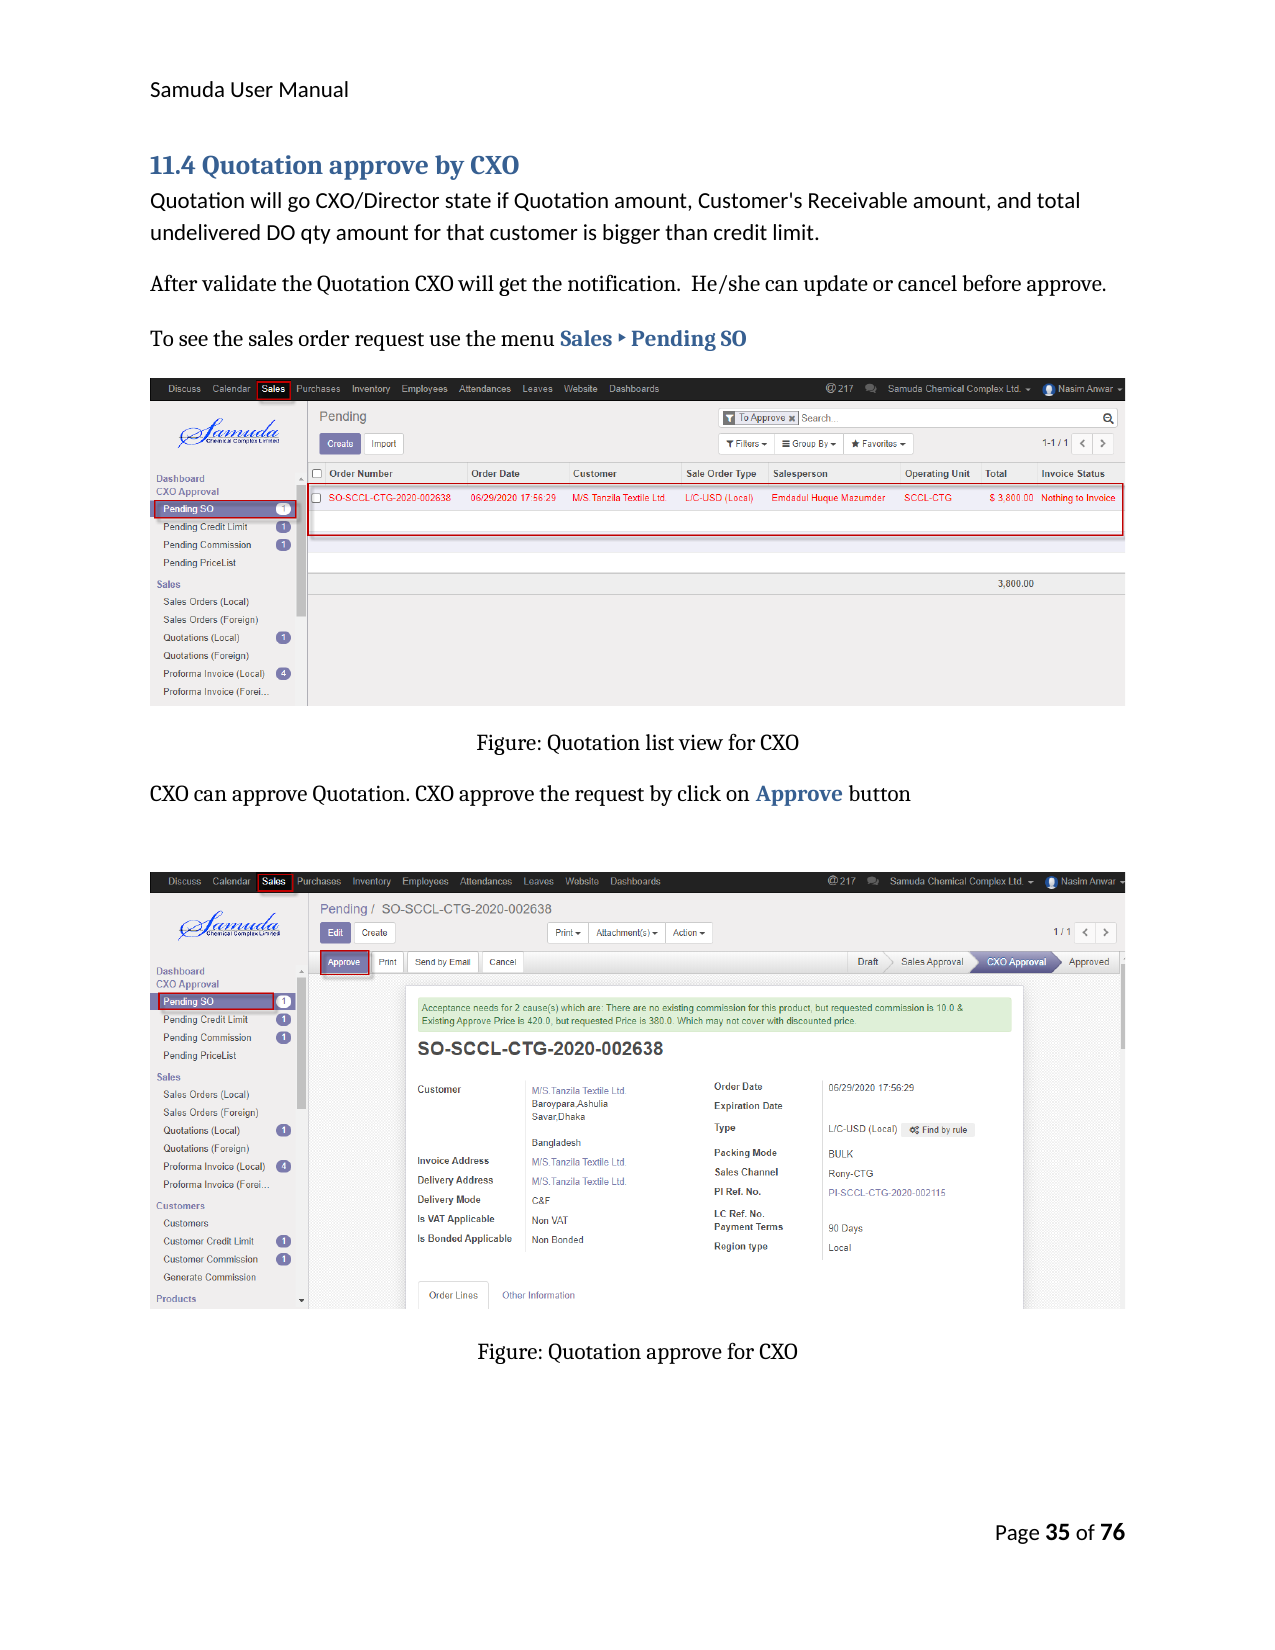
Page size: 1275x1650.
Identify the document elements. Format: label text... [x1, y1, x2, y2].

text After validate the Quotation CXO will get the notification. He/she can update or cancel before approve. [150, 271, 1125, 297]
subtitle 11.4 Quotation approve by CXO [150, 150, 1125, 181]
text To see the sales order request use the menu Sales ‣ Pending SO [150, 322, 617, 353]
picture [150, 378, 1125, 706]
picture [150, 872, 1125, 1309]
text Quotation will go CXO/Director state if Quotation amount, Customer's Receivable amount, and total undelivered DO qty amount for that customer is bigger than credit limit. [150, 186, 1125, 246]
text Figure: Quotation list view for CXO [150, 730, 1125, 757]
text To see the sales order request use the menu Sales ‣ Pending SO [626, 322, 1125, 353]
text Figure: Quotation approve for CXO [150, 1339, 1125, 1366]
text CXO can approve Quotation. CXO approve the request by click on Approve button [150, 781, 1125, 872]
